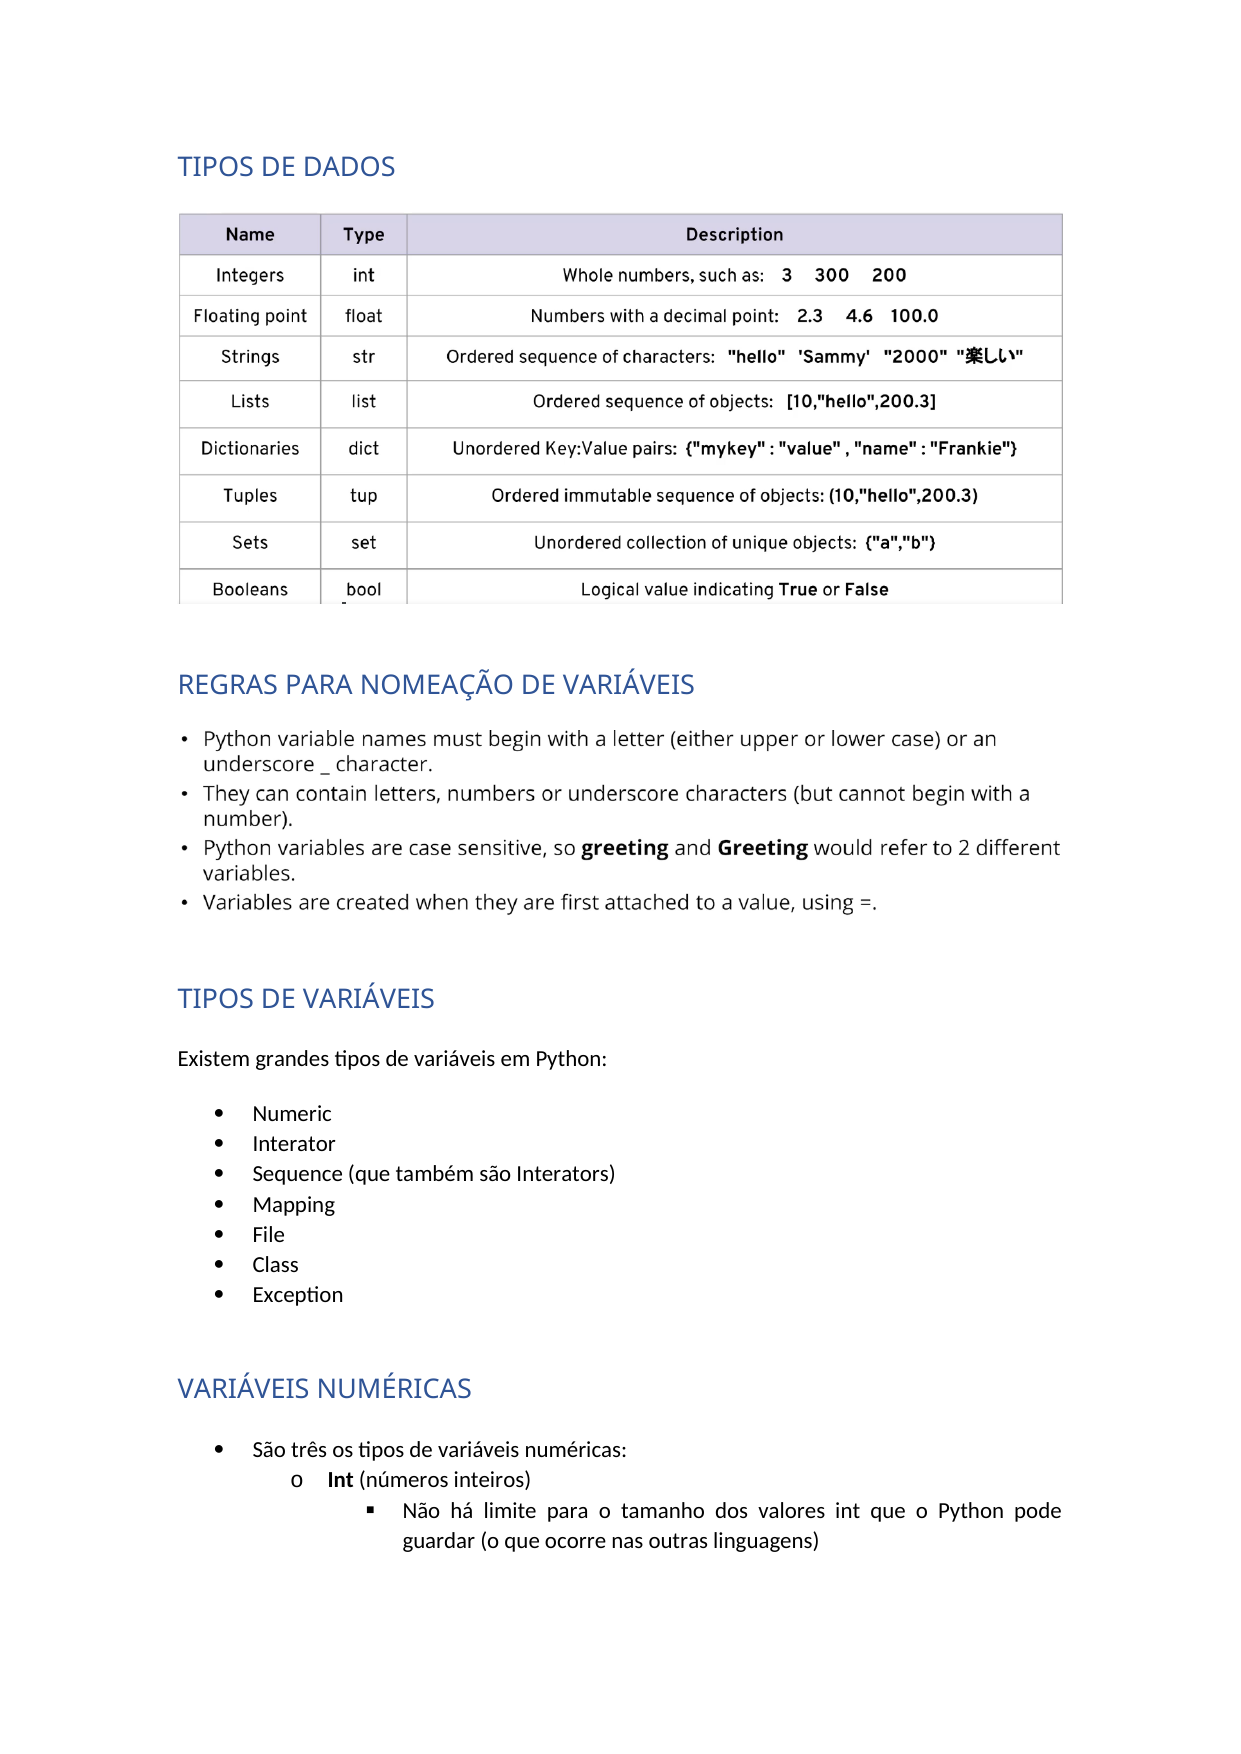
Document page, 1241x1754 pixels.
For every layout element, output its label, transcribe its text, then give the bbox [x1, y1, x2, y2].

picture [177, 212, 1063, 604]
list Exception [215, 1280, 1063, 1308]
subtitle TIPOS DE VARIÁVEIS [177, 979, 1063, 1016]
list Interator [215, 1129, 1063, 1157]
subtitle REGRAS PARA NOMEAÇÃO DE VARIÁVEIS [177, 666, 1063, 702]
list Sequence (que também são Interators) [215, 1159, 1063, 1188]
list Não há limite para o tamanho dos valores int que o Python pode guardar (o que ocorre nas outras linguagens) [365, 1496, 1063, 1555]
subtitle TIPOS DE DADOS [177, 148, 1063, 184]
list Mapping [215, 1190, 1063, 1218]
text Existem grandes tipos de variáveis em Python: [177, 1044, 1063, 1072]
list File [215, 1220, 1063, 1248]
list Numeric [215, 1099, 1063, 1127]
subtitle VARIÁVEIS NUMÉRICAS [177, 1370, 1063, 1407]
list Int (números inteiros) [290, 1465, 1063, 1494]
list São três os tipos de variáveis numéricas: [215, 1435, 1063, 1463]
picture [177, 730, 1063, 918]
list Class [215, 1250, 1063, 1278]
